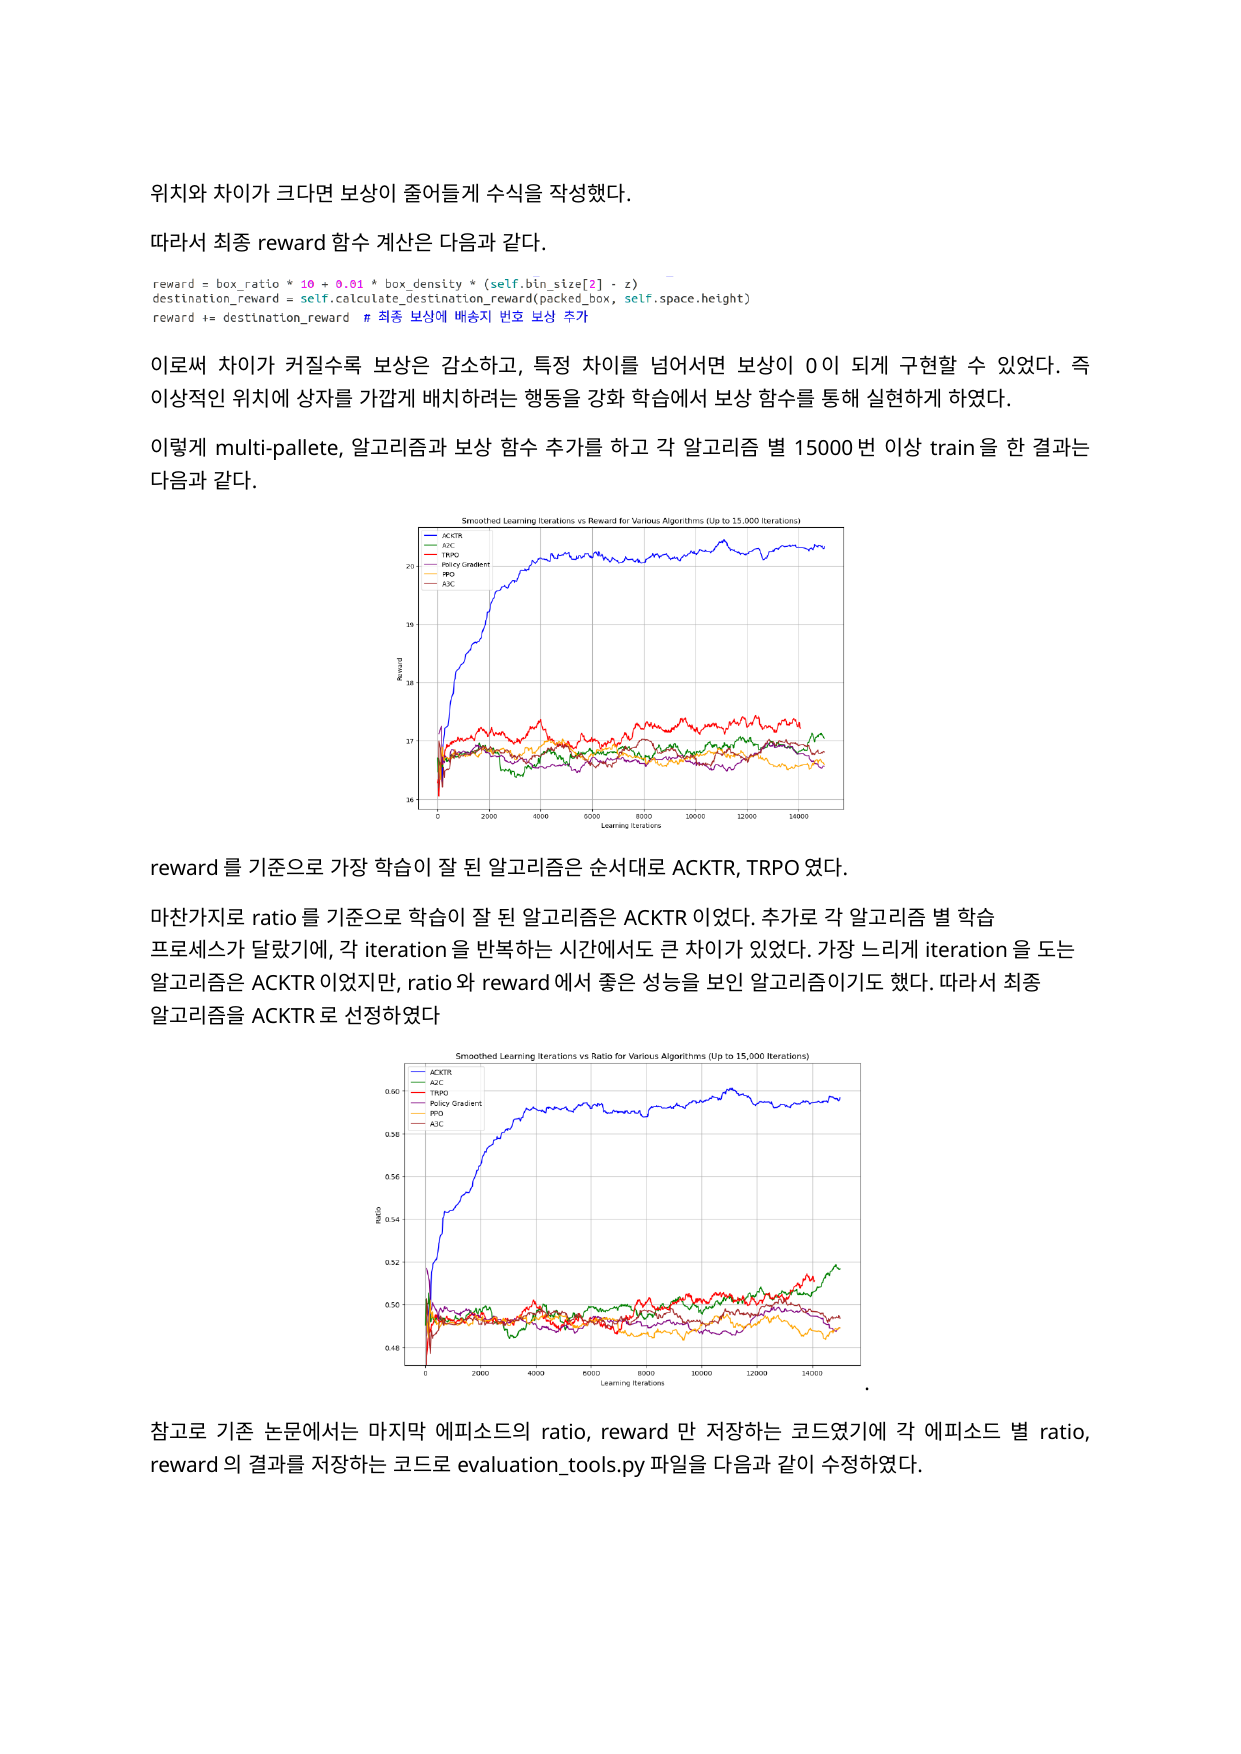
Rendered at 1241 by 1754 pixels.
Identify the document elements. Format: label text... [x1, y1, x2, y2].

text 마찬가지로 ratio를 기준으로 학습이 잘 된 알고리즘은 ACKTR 이었다. 추가로 각 알고리즘 별 학습 프로세스가 달랐기에, 각 iteration을 반복하는 시간에서도 큰 차이가 있었다. 가장 느리게 iteration을 도는 알고리즘은 ACKTR이었지만, ratio와 reward에서 좋은 성능을 보인 알고리즘이기도 했다. 따라서 최종 알고리즘을 ACKTR로 선정하였다 [150, 901, 1090, 1029]
text 이렇게 multi-pallete, 알고리즘과 보상 함수 추가를 하고 각 알고리즘 별 15000번 이상 train을 한 결과는 다음과 같다. [150, 432, 1090, 494]
picture [150, 276, 759, 331]
text 이로써 차이가 커질수록 보상은 감소하고, 특정 차이를 넘어서면 보상이 0이 되게 구현할 수 있었다. 즉 이상적인 위치에 상자를 가깝게 배치하려는 행동을 강화 학습에서 보상 함수를 통해 실현하게 하였다. [150, 349, 1090, 412]
picture [370, 1048, 864, 1391]
picture [392, 513, 848, 833]
text reward를 기준으로 가장 학습이 잘 된 알고리즘은 순서대로 ACKTR, TRPO였다. [150, 852, 1090, 882]
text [150, 177, 1090, 207]
text 참고로 기존 논문에서는 마지막 에피소드의 ratio, reward 만 저장하는 코드였기에 각 에피소드 별 ratio, reward의 결과를 저장하는 코드로 evaluation_tools.py 파일을 다음과 같이 수정하였다. [150, 1415, 1090, 1478]
text 따라서 최종 reward 함수 계산은 다음과 같다. [150, 227, 1090, 257]
